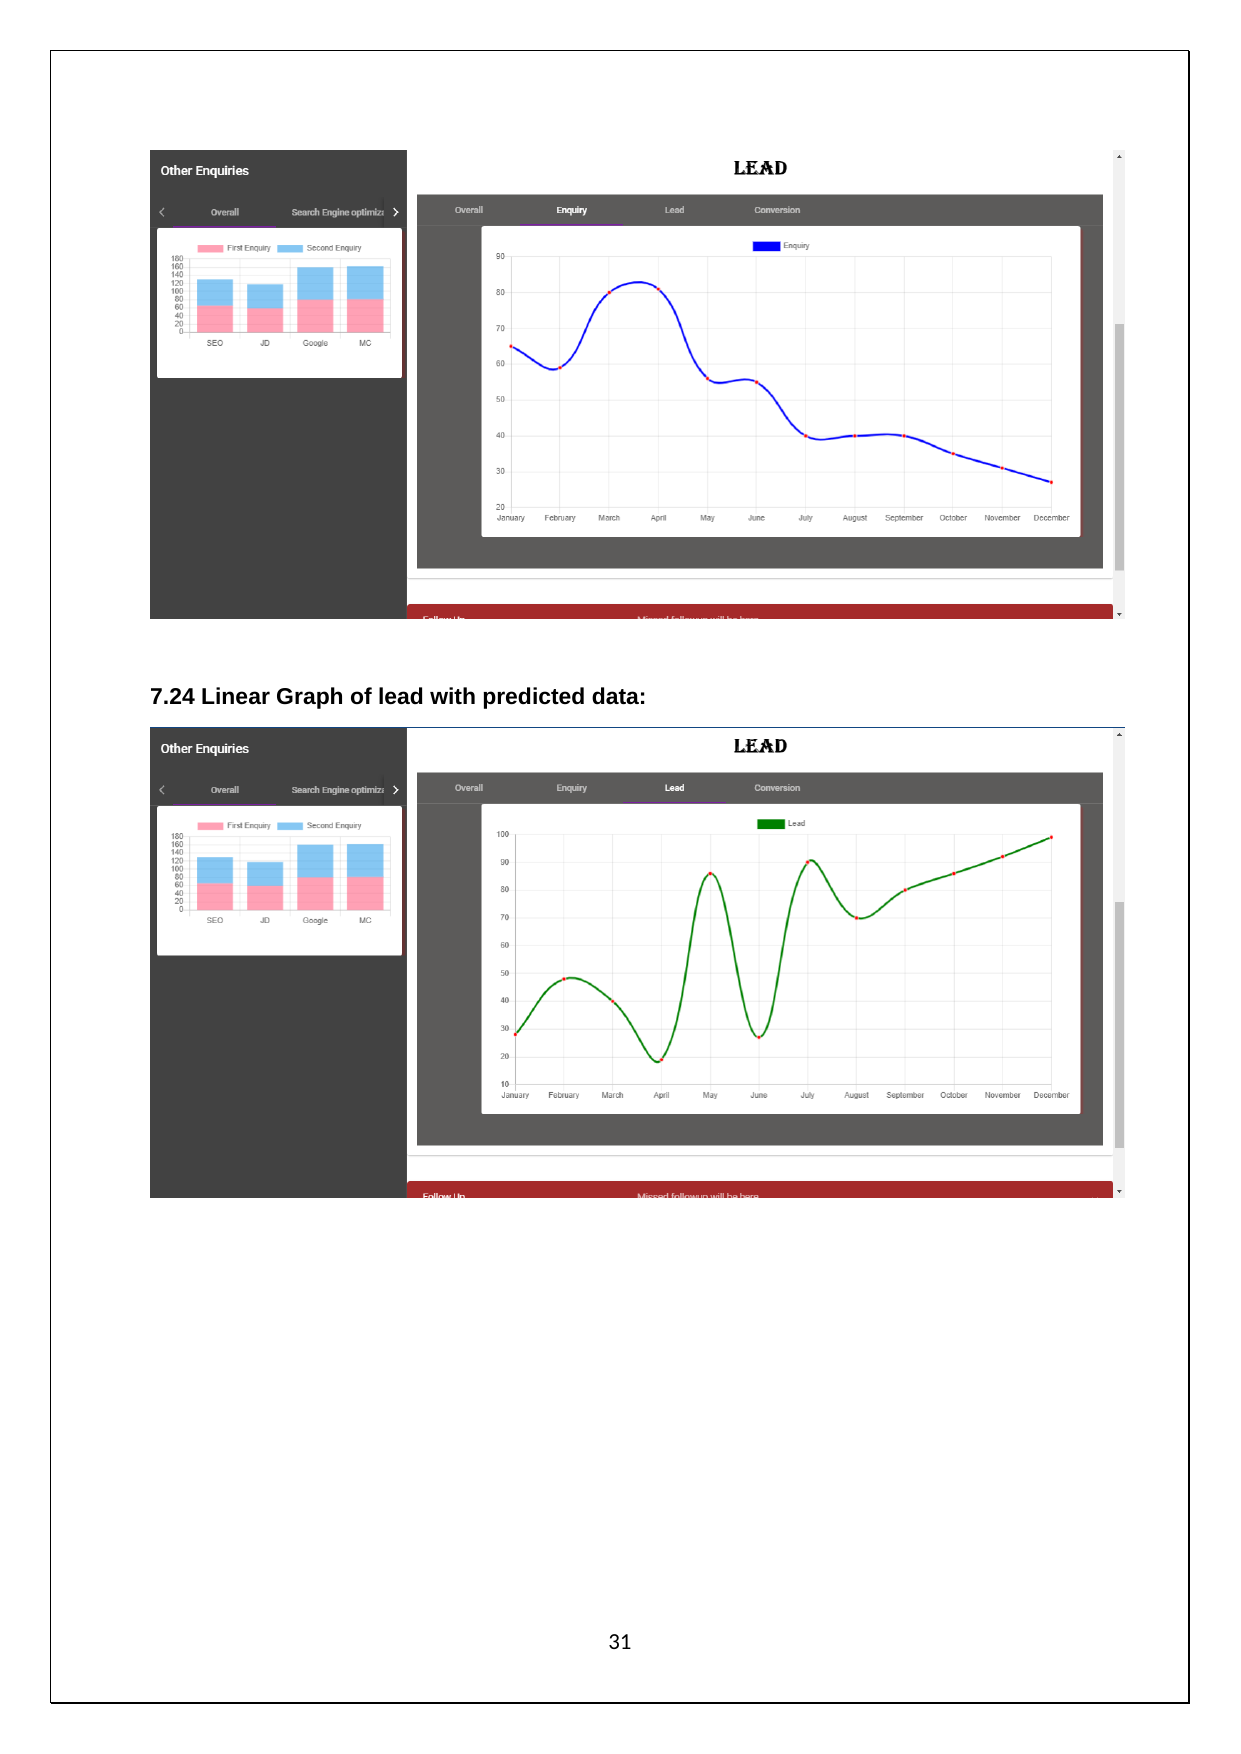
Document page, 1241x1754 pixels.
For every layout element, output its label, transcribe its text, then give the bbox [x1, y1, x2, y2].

picture [150, 150, 1125, 619]
text 7.24 Linear Graph of lead with predicted data: [150, 683, 1089, 709]
picture [150, 727, 1125, 1198]
